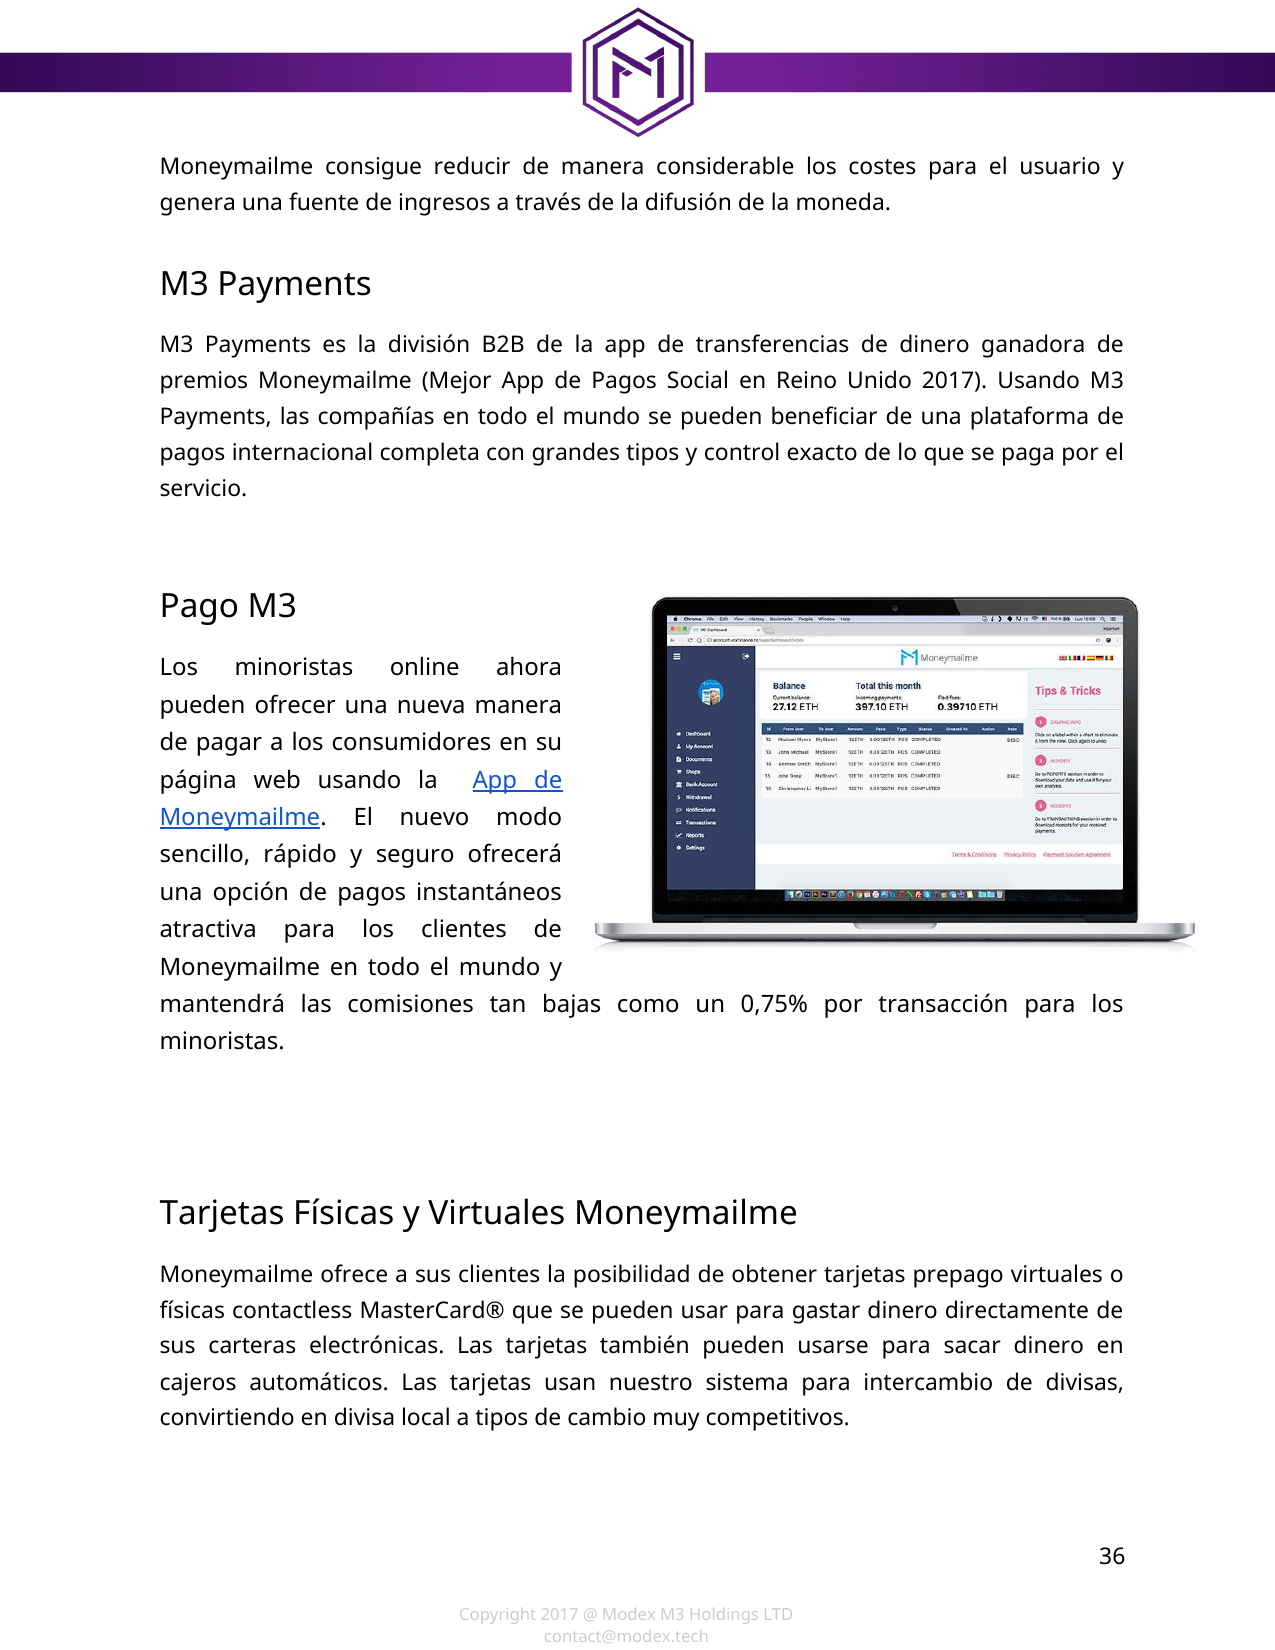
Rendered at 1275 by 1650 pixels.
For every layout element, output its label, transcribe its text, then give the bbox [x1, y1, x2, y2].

subtitle Tarjetas Físicas y Virtuales Moneymailme [159, 1189, 1125, 1234]
subtitle M3 Payments [159, 259, 1125, 305]
text M3 Payments es la división B2B de la app de transferencias de dinero ganadora de premios Moneymailme (Mejor App de Pagos Social en Reino Unido 2017). Usando M3 Payments, las compañías en todo el mundo se pueden beneficiar de una plataforma de pagos internacional completa con grandes tipos y control exacto de lo que se paga por el servicio. [159, 328, 1125, 503]
subtitle Pago M3 [159, 581, 581, 627]
picture [581, 578, 1208, 954]
text Los minoristas online ahora pueden ofrecer una nueva manera de pagar a los consumidores en su página web usando la App de Moneymailme. El nuevo modo sencillo, rápido y seguro ofrecerá una opción de pagos instantáneos atractiva para los clientes de Moneymailme en todo el mundo y mantendrá las comisiones tan bajas como un 0,75% por transacción para los minoristas. [159, 650, 1125, 987]
text Los minoristas online ahora pueden ofrecer una nueva manera de pagar a los consumidores en su página web usando la App de Moneymailme. El nuevo modo sencillo, rápido y seguro ofrecerá una opción de pagos instantáneos atractiva para los clientes de Moneymailme en todo el mundo y mantendrá las comisiones tan bajas como un 0,75% por transacción para los minoristas. [159, 1019, 1125, 1057]
picture [0, 7, 1275, 137]
text Moneymailme ofrece a sus clientes la posibilidad de obtener tarjetas prepago virtuales o físicas contactless MasterCard® que se pueden usar para gastar dinero directamente de sus carteras electrónicas. Las tarjetas también pueden usarse para sacar dinero en cajeros automáticos. Las tarjetas usan nuestro sistema para intercambio de divisas, convirtiendo en divisa local a tipos de cambio muy competitivos. [159, 1258, 1125, 1433]
